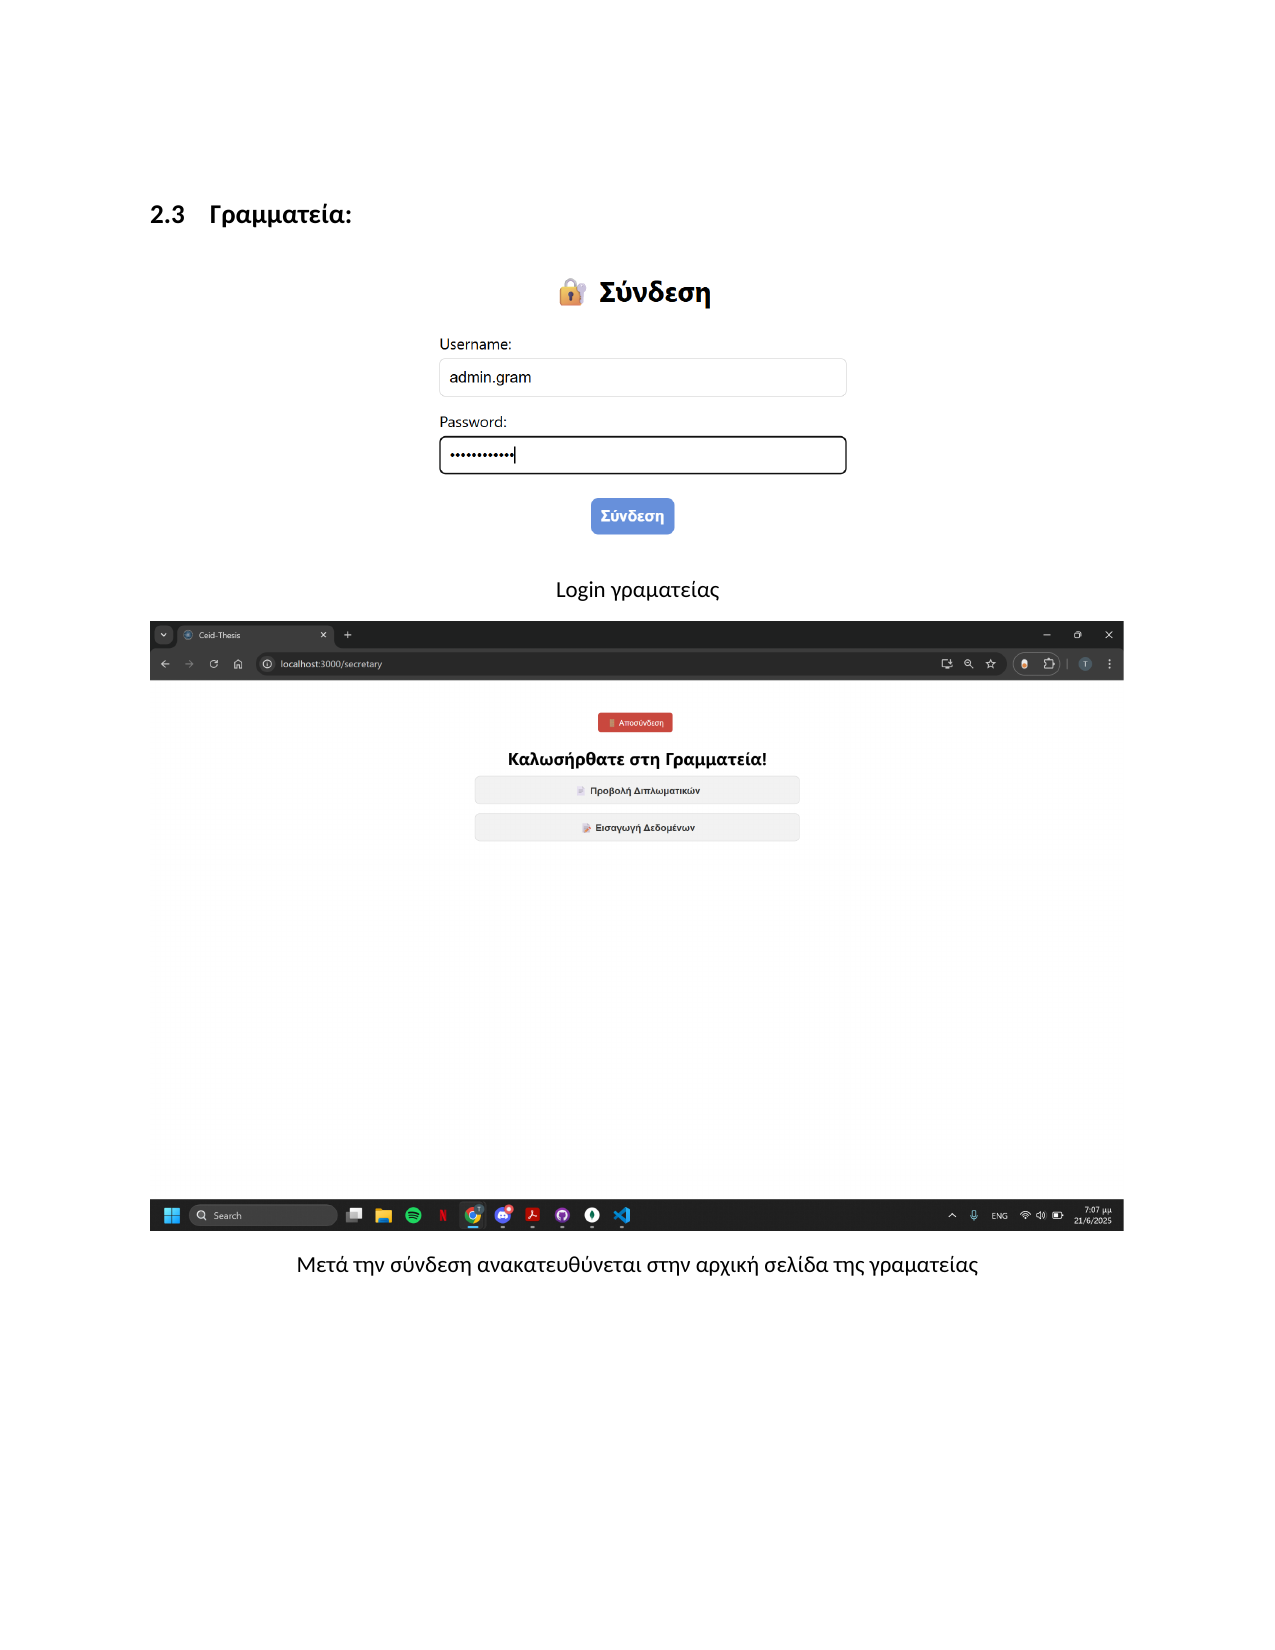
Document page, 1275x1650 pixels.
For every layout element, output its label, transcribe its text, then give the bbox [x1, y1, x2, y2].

picture [352, 249, 923, 556]
subtitle Γραμματεία: [150, 197, 1125, 230]
text Login γραματείας [150, 575, 1125, 603]
text Μετά την σύνδεση ανακατευθύνεται στην αρχική σελίδα της γραματείας [150, 1250, 1125, 1278]
picture [150, 621, 1124, 1231]
